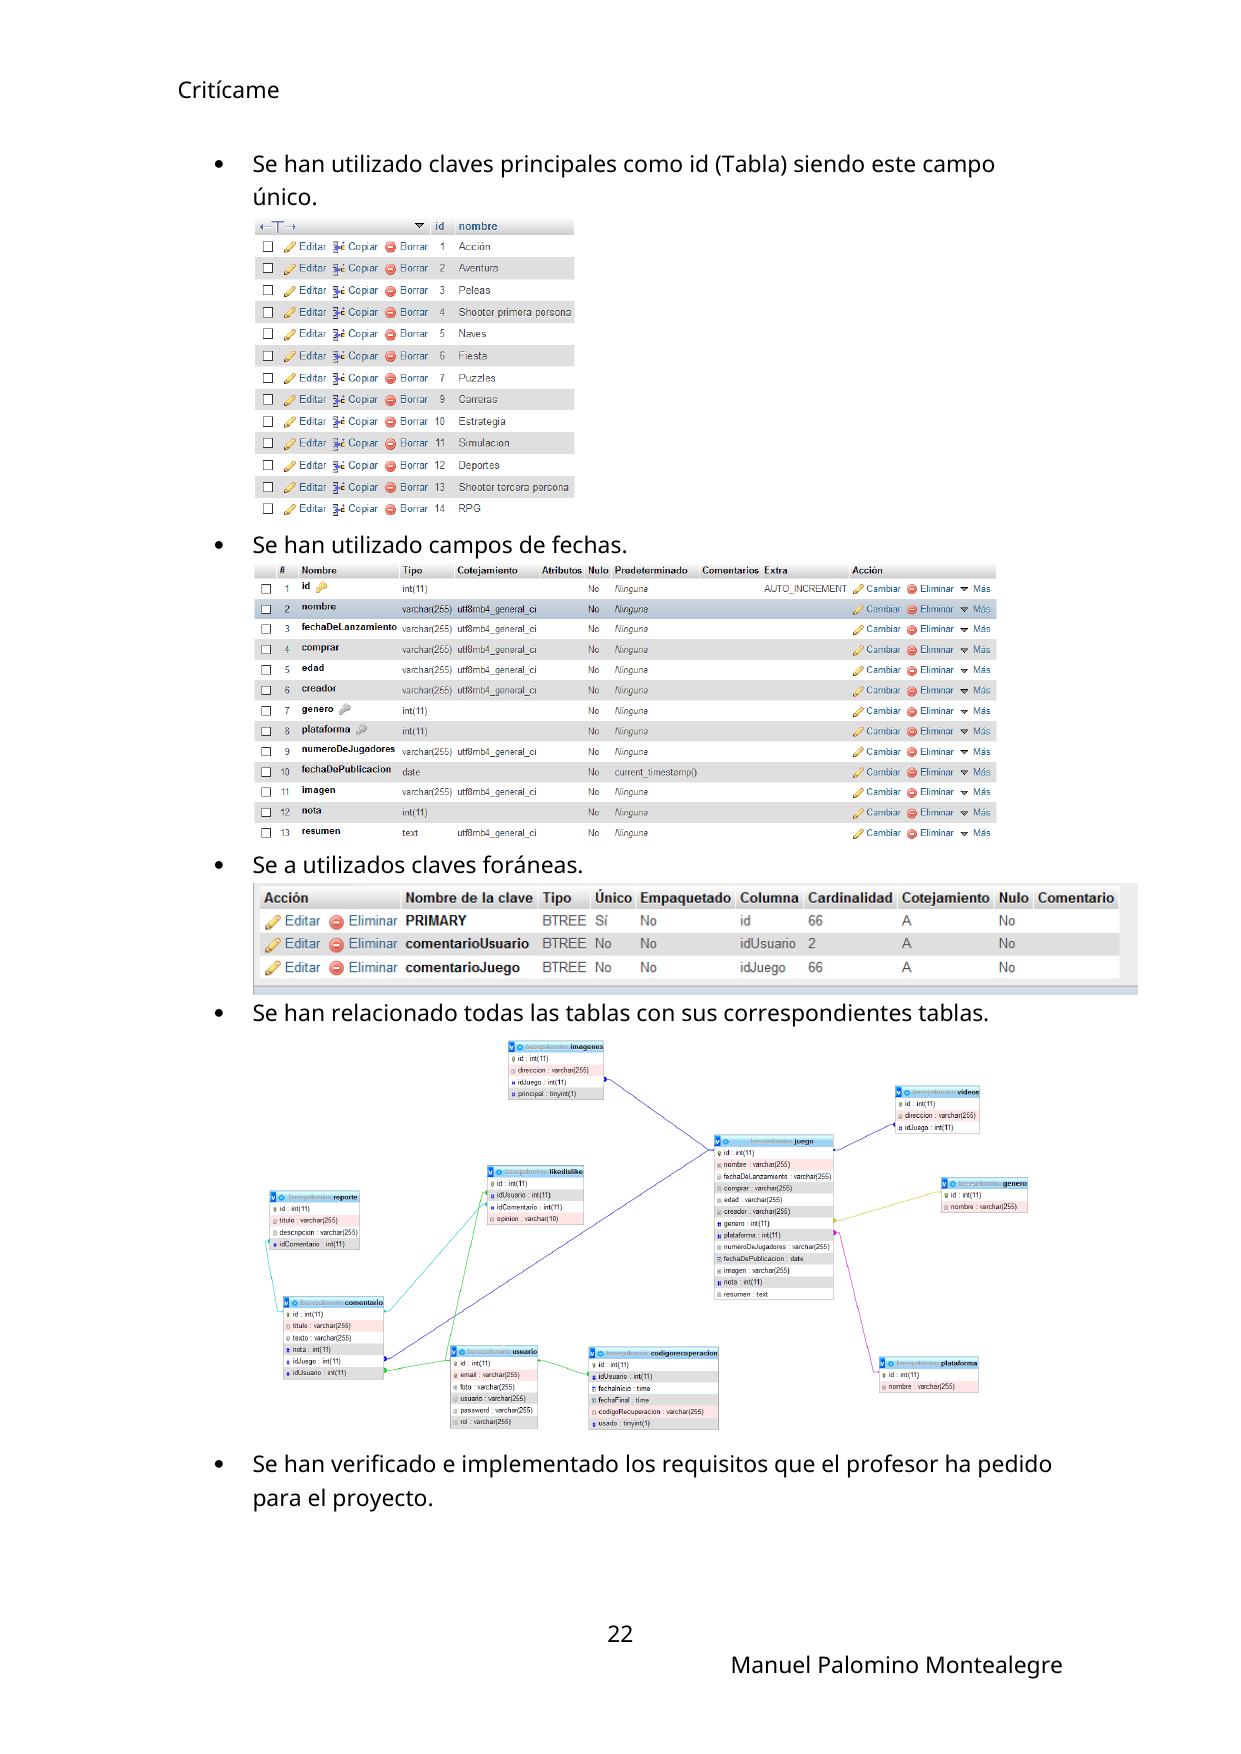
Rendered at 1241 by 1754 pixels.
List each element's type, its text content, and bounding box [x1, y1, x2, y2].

picture [252, 215, 586, 526]
list Se han utilizado campos de fechas. [215, 528, 1063, 560]
picture [252, 883, 1138, 995]
list Se han relacionado todas las tablas con sus correspondientes tablas. [215, 997, 1063, 1028]
list Se han verificado e implementado los requisitos que el profesor ha pedido para el proyecto. [215, 1448, 1063, 1513]
picture [252, 562, 1001, 847]
picture [252, 1030, 1076, 1446]
list Se a utilizados claves foráneas. [215, 849, 1063, 881]
list Se han utilizado claves principales como id (Tabla) siendo este campo único. [215, 148, 1063, 213]
